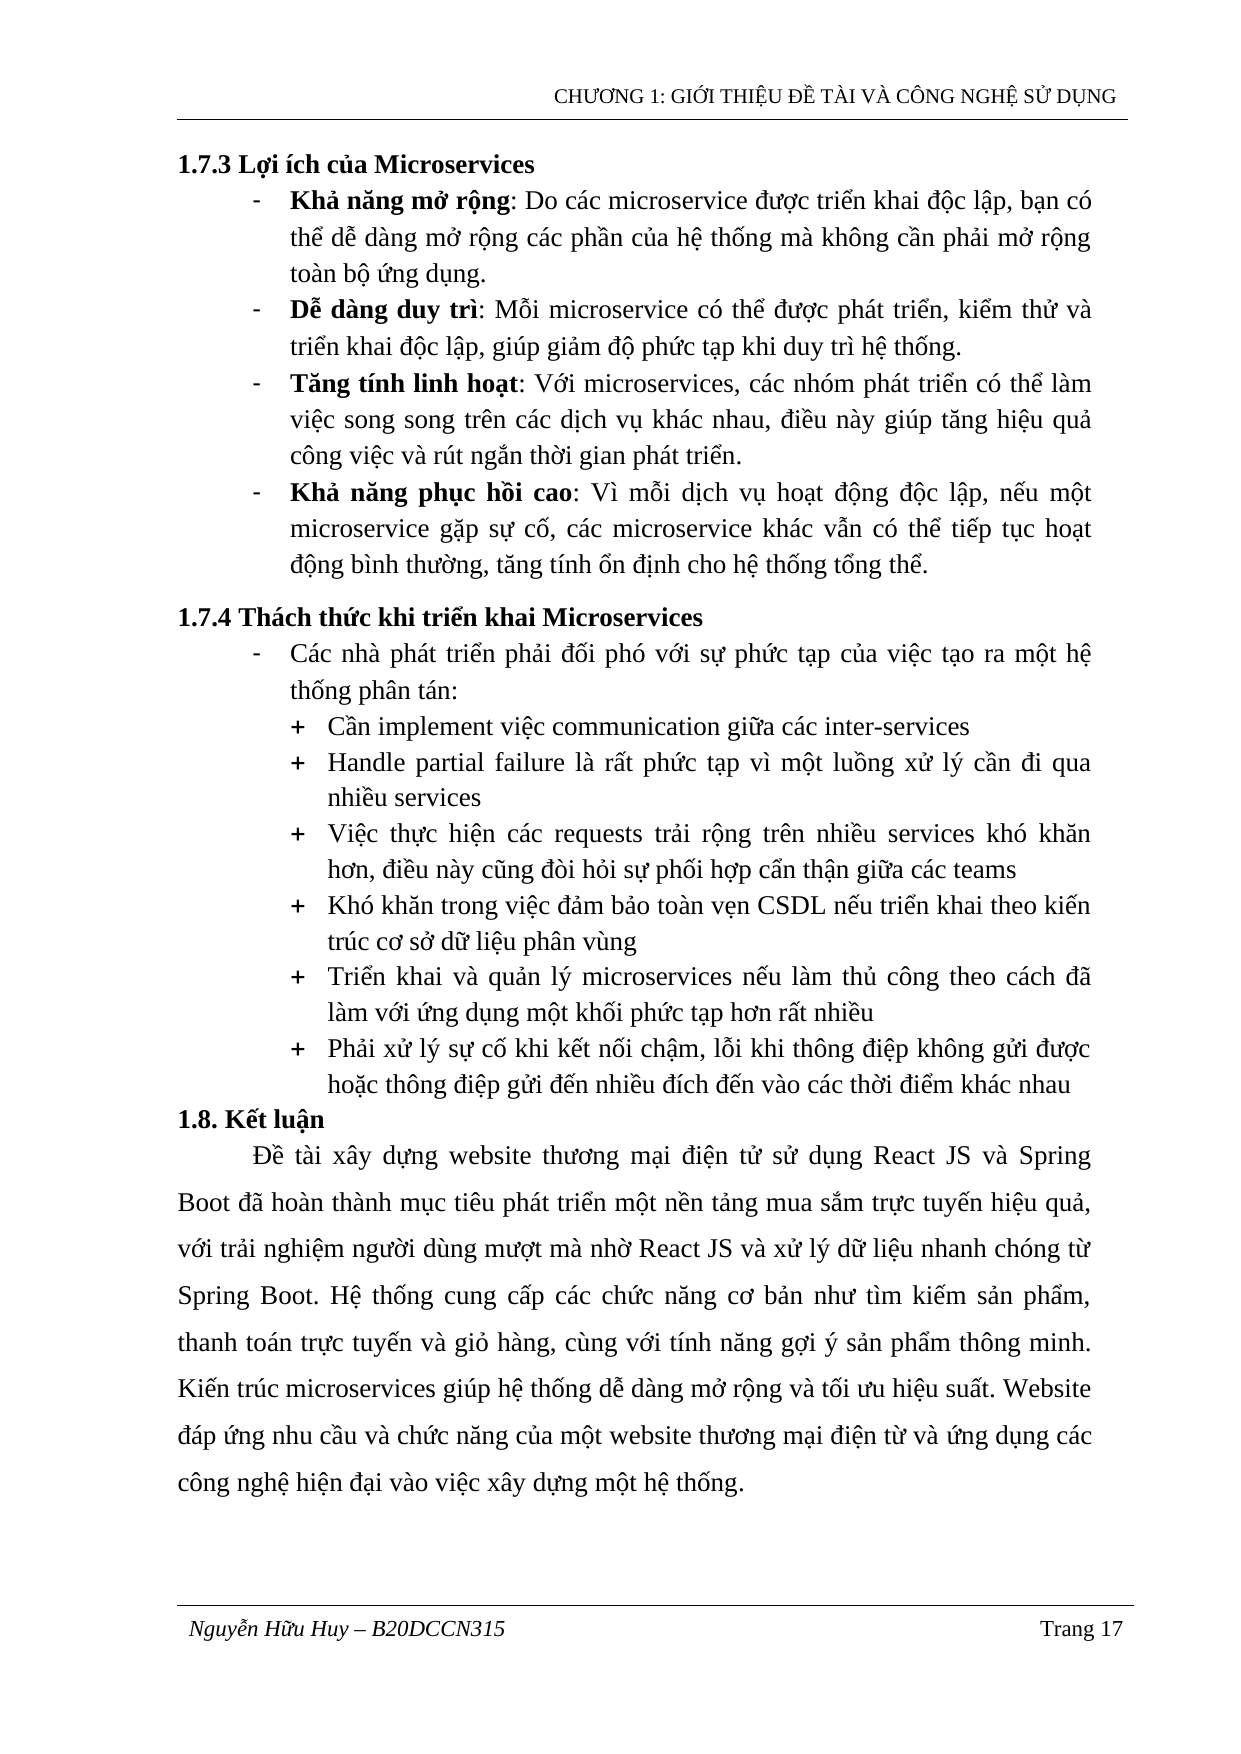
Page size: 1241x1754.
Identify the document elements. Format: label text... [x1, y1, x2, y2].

list Cần implement việc communication giữa các inter-services [290, 710, 1092, 741]
subtitle 1.8. Kết luận [177, 1103, 1092, 1134]
list Khả năng phục hồi cao: Vì mỗi dịch vụ hoạt động độc lập, nếu một microservice gặp sự cố, các microservice khác vẫn có thể tiếp tục hoạt động bình thường, tăng tính ổn định cho hệ thống tổng thể. [252, 475, 1092, 579]
subtitle 1.7.3 Lợi ích của Microservices [177, 148, 1092, 179]
list Khả năng mở rộng: Do các microservice được triển khai độc lập, bạn có thể dễ dàng mở rộng các phần của hệ thống mà không cần phải mở rộng toàn bộ ứng dụng. [252, 183, 1092, 288]
list Phải xử lý sự cố khi kết nối chậm, lỗi khi thông điệp không gửi được hoặc thông điệp gửi đến nhiều đích đến vào các thời điểm khác nhau [290, 1032, 1092, 1099]
list Tăng tính linh hoạt: Với microservices, các nhóm phát triển có thể làm việc song song trên các dịch vụ khác nhau, điều này giúp tăng hiệu quả công việc và rút ngắn thời gian phát triển. [252, 366, 1092, 470]
list Các nhà phát triển phải đối phó với sự phức tạp của việc tạo ra một hệ thống phân tán: [252, 636, 1092, 705]
list Việc thực hiện các requests trải rộng trên nhiều services khó khăn hơn, điều này cũng đòi hỏi sự phối hợp cẩn thận giữa các teams [290, 817, 1092, 884]
list Dễ dàng duy trì: Mỗi microservice có thể được phát triển, kiểm thử và triển khai độc lập, giúp giảm độ phức tạp khi duy trì hệ thống. [252, 292, 1092, 361]
list Triển khai và quản lý microservices nếu làm thủ công theo cách đã làm với ứng dụng một khối phức tạp hơn rất nhiều [290, 960, 1092, 1027]
list Handle partial failure là rất phức tạp vì một luồng xử lý cần đi qua nhiều services [290, 746, 1092, 813]
text Đề tài xây dựng website thương mại điện tử sử dụng React JS và Spring Boot đã hoàn thành mục tiêu phát triển một nền tảng mua sắm trực tuyến hiệu quả, với trải nghiệm người dùng mượt mà nhờ React JS và xử lý dữ liệu nhanh chóng từ Spring Boot. Hệ thống cung cấp các chức năng cơ bản như tìm kiếm sản phẩm, thanh toán trực tuyến và giỏ hàng, cùng với tính năng gợi ý sản phẩm thông minh. Kiến trúc microservices giúp hệ thống dễ dàng mở rộng và tối ưu hiệu suất. Website đáp ứng nhu cầu và chức năng của một website thương mại điện từ và ứng dụng các công nghệ hiện đại vào việc xây dựng một hệ thống. [177, 1139, 1092, 1497]
list Khó khăn trong việc đảm bảo toàn vẹn CSDL nếu triển khai theo kiến trúc cơ sở dữ liệu phân vùng [290, 889, 1092, 956]
subtitle 1.7.4 Thách thức khi triển khai Microservices [177, 601, 1092, 632]
